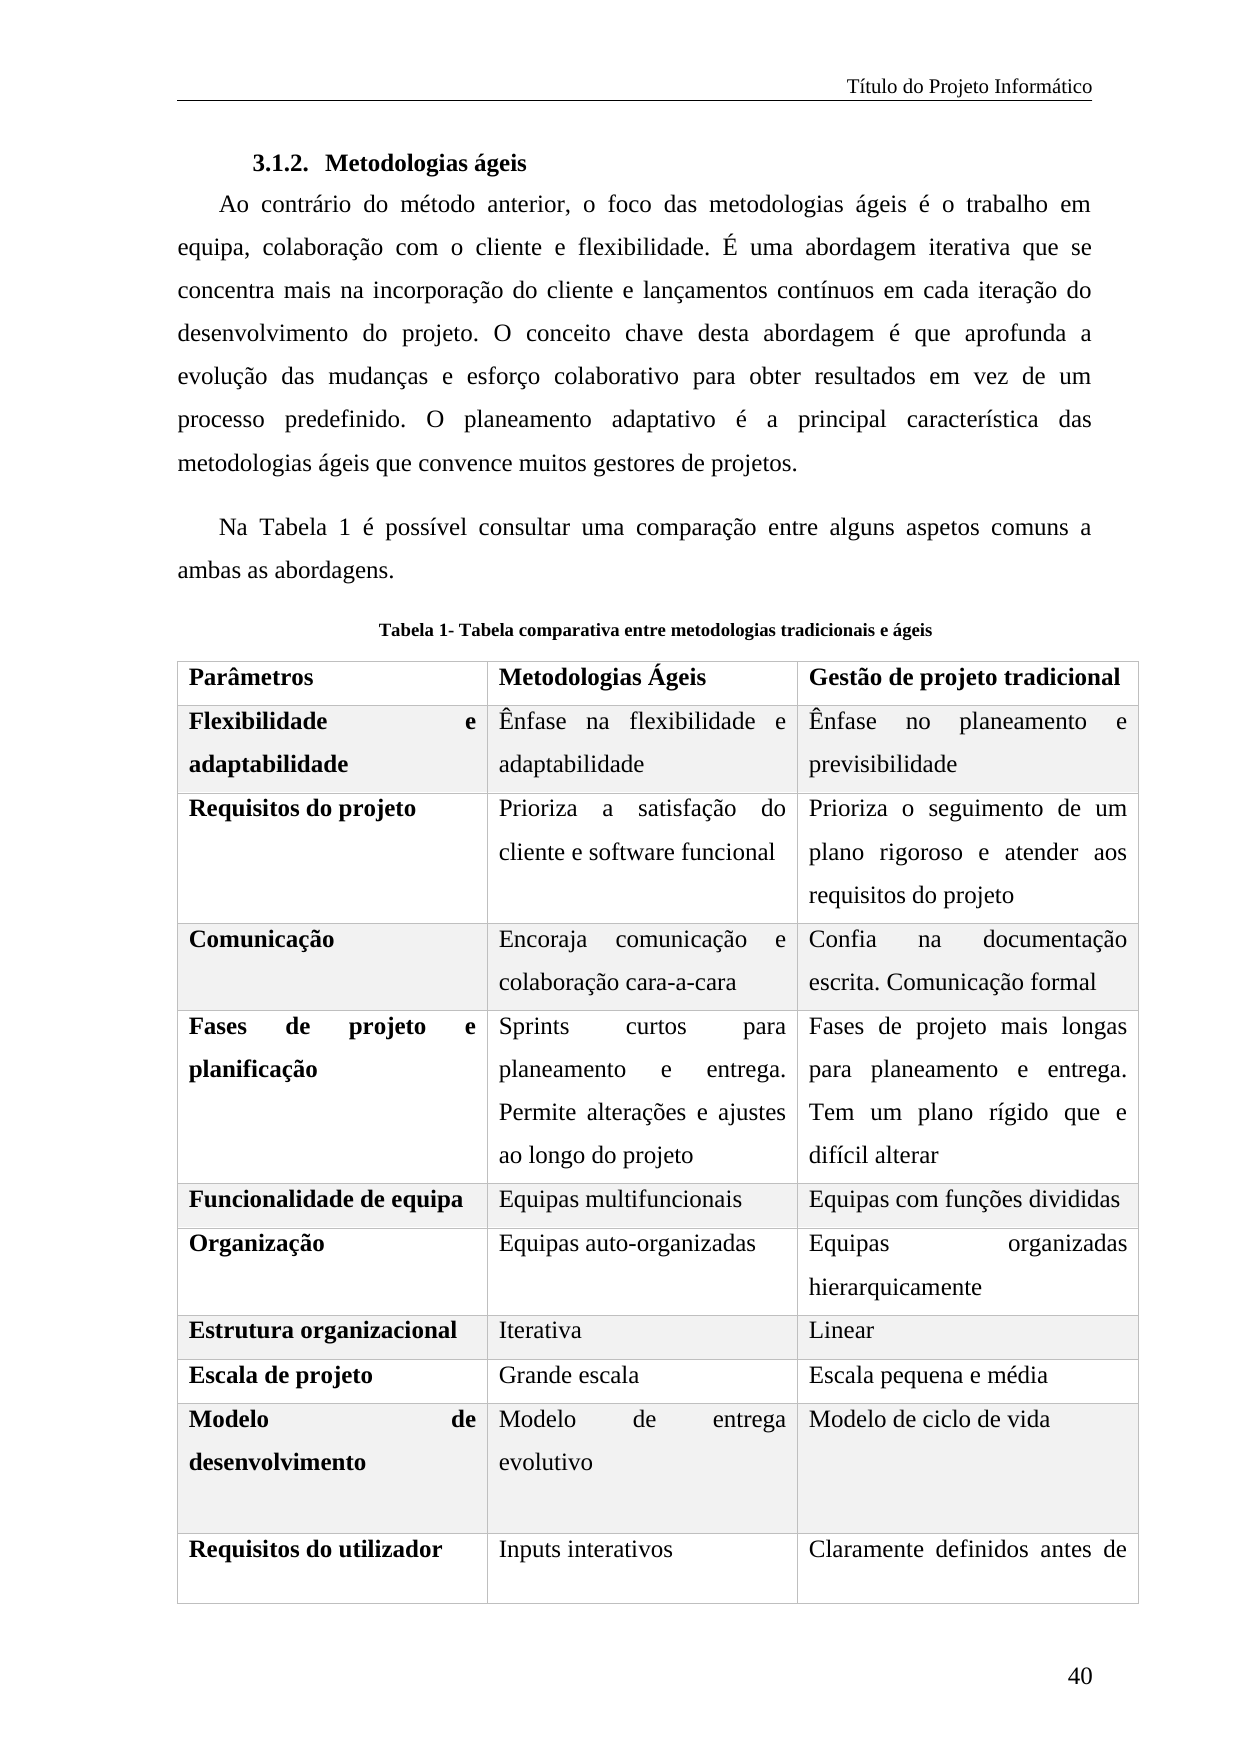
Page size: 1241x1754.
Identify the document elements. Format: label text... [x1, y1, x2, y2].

table_header Metodologias Ágeis [488, 662, 797, 705]
table_cell Equipas organizadas hierarquicamente [798, 1229, 1138, 1314]
table_cell Iterativa [488, 1316, 797, 1359]
table_cell Modelo de entrega evolutivo [488, 1404, 797, 1533]
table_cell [178, 1534, 487, 1603]
table_cell Requisitos do projeto [178, 794, 487, 923]
table_cell Encoraja comunicação e colaboração cara-a-cara [488, 924, 797, 1010]
table_cell Fases de projeto mais longas para planeamento e entrega. Tem um plano rígido que e difícil alterar [798, 1011, 1138, 1183]
table_cell Estrutura organizacional [178, 1316, 487, 1359]
text Ao contrário do método anterior, o foco das metodologias ágeis é o trabalho em equipa, colaboração com o cliente e flexibilidade. É uma abordagem iterativa que se concentra mais na incorporação do cliente e lançamentos contínuos em cada iteração do desenvolvimento do projeto. O conceito chave desta abordagem é que aprofunda a evolução das mudanças e esforço colaborativo para obter resultados em vez de um processo predefinido. O planeamento adaptativo é a principal característica das metodologias ágeis que convence muitos gestores de projetos. [177, 189, 1092, 476]
table_cell Escala de projeto [178, 1360, 487, 1403]
table_cell Equipas auto-organizadas [488, 1229, 797, 1314]
table_cell Ênfase na flexibilidade e adaptabilidade [488, 706, 797, 792]
table_cell Modelo de desenvolvimento [178, 1404, 487, 1533]
table_cell Equipas com funções divididas [798, 1184, 1138, 1227]
table_cell Comunicação [178, 924, 487, 1010]
table_header Gestão de projeto tradicional [798, 662, 1138, 705]
table_cell Escala pequena e média [798, 1360, 1138, 1403]
table_header Parâmetros [178, 662, 487, 705]
text Tabela 1- Tabela comparativa entre metodologias tradicionais e ágeis [177, 619, 1092, 640]
table_cell Ênfase no planeamento e previsibilidade [798, 706, 1138, 792]
table_cell Linear [798, 1316, 1138, 1359]
table_cell Funcionalidade de equipa [178, 1184, 487, 1227]
table_cell Flexibilidade e adaptabilidade [178, 706, 487, 792]
table_cell Fases de projeto e planificação [178, 1011, 487, 1183]
table_cell Grande escala [488, 1360, 797, 1403]
subtitle Metodologias ágeis [252, 148, 1092, 176]
table_cell Organização [178, 1229, 487, 1314]
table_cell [798, 1534, 1138, 1603]
table_cell Modelo de ciclo de vida [798, 1404, 1138, 1533]
text Na Tabela 1 é possível consultar uma comparação entre alguns aspetos comuns a ambas as abordagens. [177, 512, 1092, 583]
table_cell Sprints curtos para planeamento e entrega. Permite alterações e ajustes ao longo do projeto [488, 1011, 797, 1183]
table_cell Equipas multifuncionais [488, 1184, 797, 1227]
table_cell Inputs interativos [488, 1534, 797, 1603]
table_cell Prioriza o seguimento de um plano rigoroso e atender aos requisitos do projeto [798, 794, 1138, 923]
table_cell Confia na documentação escrita. Comunicação formal [798, 924, 1138, 1010]
table_cell Prioriza a satisfação do cliente e software funcional [488, 794, 797, 923]
